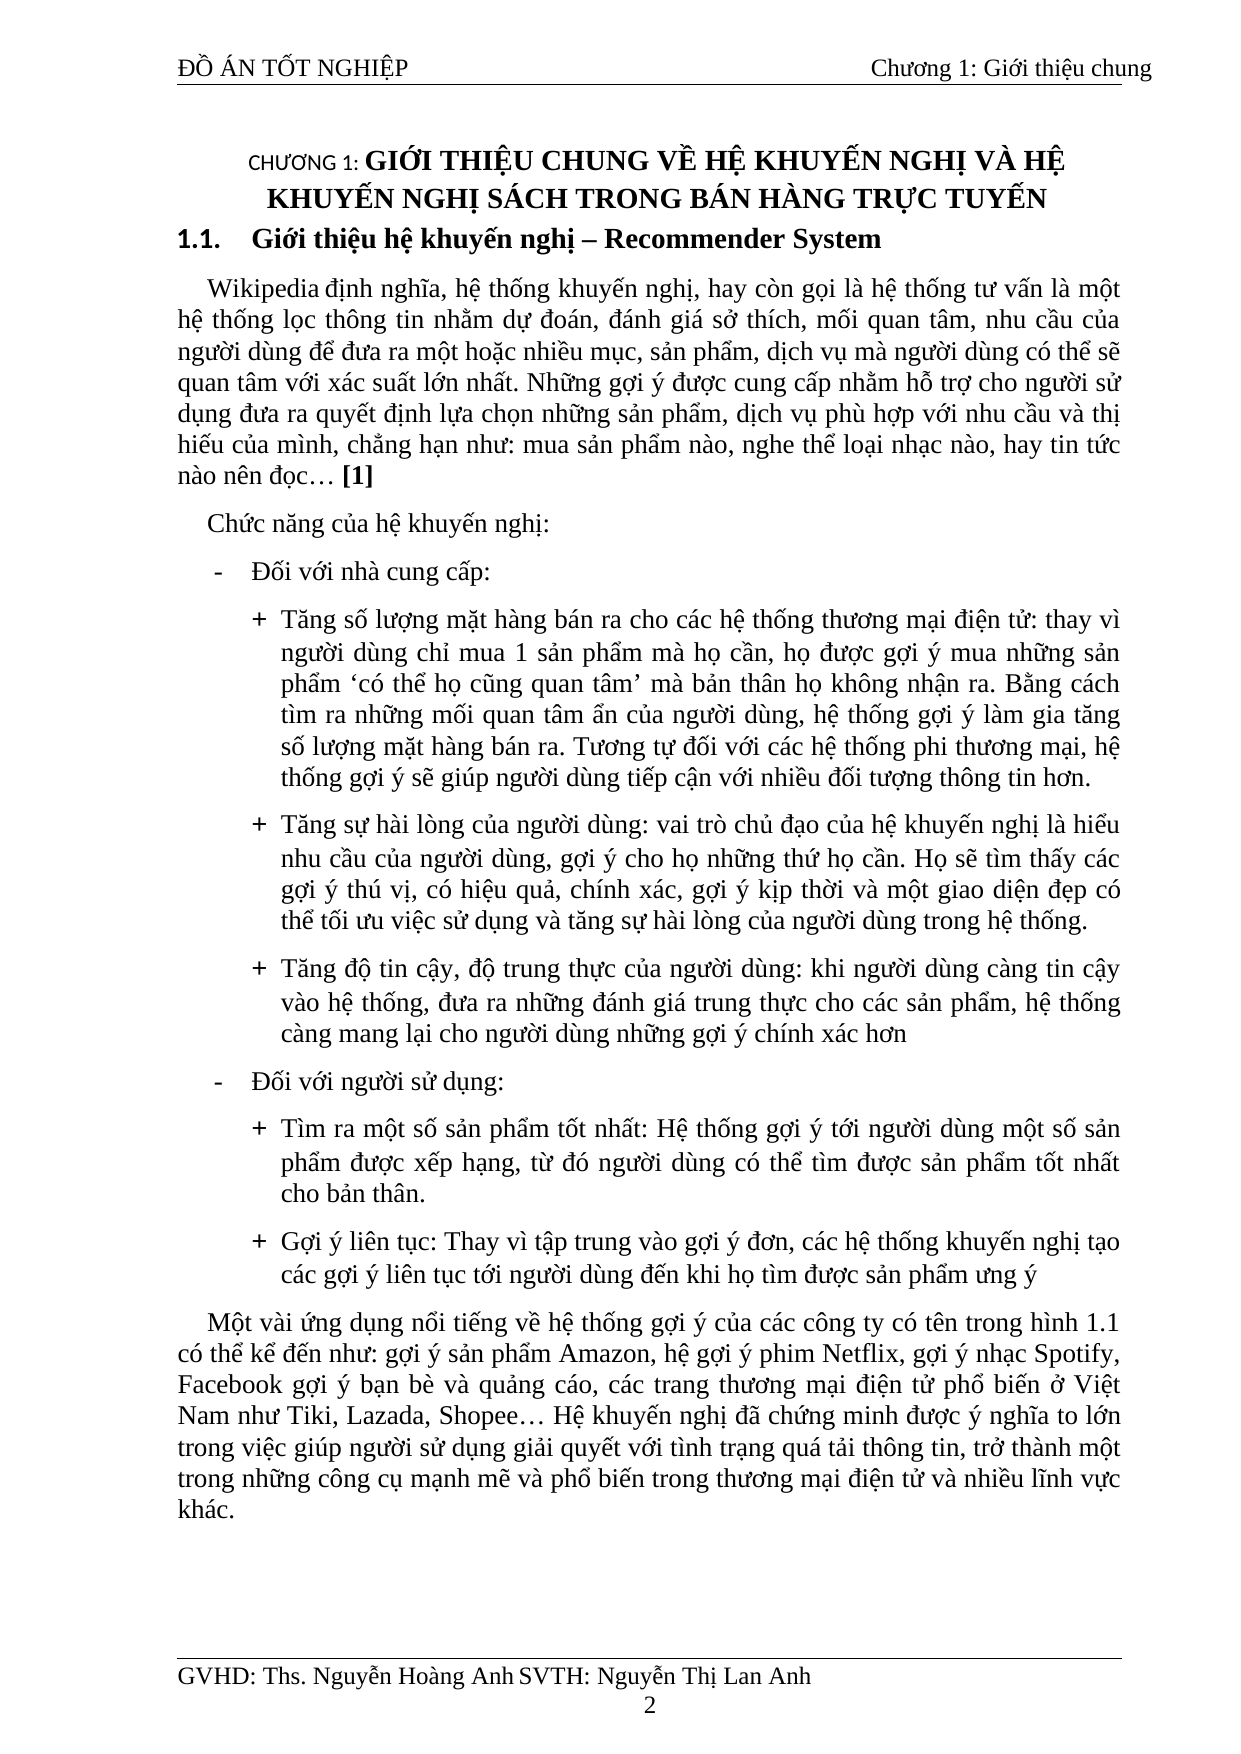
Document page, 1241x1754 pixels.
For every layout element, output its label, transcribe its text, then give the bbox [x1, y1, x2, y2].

list Đối với nhà cung cấp: [213, 555, 1122, 586]
list Tăng độ tin cậy, độ trung thực của người dùng: khi người dùng càng tin cậy vào hệ thống, đưa ra những đánh giá trung thực cho các sản phẩm, hệ thống càng mang lại cho người dùng những gợi ý chính xác hơn [251, 952, 1122, 1048]
list Gợi ý liên tục: Thay vì tập trung vào gợi ý đơn, các hệ thống khuyến nghị tạo các gợi ý liên tục tới người dùng đến khi họ tìm được sản phẩm ưng ý [251, 1225, 1122, 1289]
list Tăng số lượng mặt hàng bán ra cho các hệ thống thương mại điện tử: thay vì người dùng chỉ mua 1 sản phẩm mà họ cần, họ được gợi ý mua những sản phẩm ‘có thể họ cũng quan tâm’ mà bản thân họ không nhận ra. Bằng cách tìm ra những mối quan tâm ẩn của người dùng, hệ thống gợi ý làm gia tăng số lượng mặt hàng bán ra. Tương tự đối với các hệ thống phi thương mại, hệ thống gợi ý sẽ giúp người dùng tiếp cận với nhiều đối tượng thông tin hơn. [251, 603, 1122, 792]
text Một vài ứng dụng nổi tiếng về hệ thống gợi ý của các công ty có tên trong hình 1.1 có thể kể đến như: gợi ý sản phẩm Amazon, hệ gợi ý phim Netflix, gợi ý nhạc Spotify, Facebook gợi ý bạn bè và quảng cáo, các trang thương mại điện tử phổ biến ở Việt Nam như Tiki, Lazada, Shopee… Hệ khuyến nghị đã chứng minh được ý nghĩa to lớn trong việc giúp người sử dụng giải quyết với tình trạng quá tải thông tin, trở thành một trong những công cụ mạnh mẽ và phổ biến trong thương mại điện tử và nhiều lĩnh vực khác. [177, 1306, 1122, 1524]
list Tăng sự hài lòng của người dùng: vai trò chủ đạo của hệ khuyến nghị là hiểu nhu cầu của người dùng, gợi ý cho họ những thứ họ cần. Họ sẽ tìm thấy các gợi ý thú vị, có hiệu quả, chính xác, gợi ý kịp thời và một giao diện đẹp có thể tối ưu việc sử dụng và tăng sự hài lòng của người dùng trong hệ thống. [251, 809, 1122, 936]
list Đối với người sử dụng: [213, 1064, 1122, 1096]
text Wikipedia định nghĩa, hệ thống khuyến nghị, hay còn gọi là hệ thống tư vấn là một hệ thống lọc thông tin nhằm dự đoán, đánh giá sở thích, mối quan tâm, nhu cầu của người dùng để đưa ra một hoặc nhiều mục, sản phẩm, dịch vụ mà người dùng có thể sẽ quan tâm với xác suất lớn nhất. Những gợi ý được cung cấp nhằm hỗ trợ cho người sử dụng đưa ra quyết định lựa chọn những sản phẩm, dịch vụ phù hợp với nhu cầu và thị hiếu của mình, chẳng hạn như: mua sản phẩm nào, nghe thể loại nhạc nào, hay tin tức nào nên đọc… [177, 272, 1122, 491]
list Tìm ra một số sản phẩm tốt nhất: Hệ thống gợi ý tới người dùng một số sản phẩm được xếp hạng, từ đó người dùng có thể tìm được sản phẩm tốt nhất cho bản thân. [251, 1112, 1122, 1208]
list Giới thiệu hệ khuyến nghị – Recommender System [176, 220, 1122, 256]
subtitle GIỚI THIỆU CHUNG VỀ HỆ KHUYẾN NGHỊ VÀ HỆ KHUYẾN NGHỊ SÁCH TRONG BÁN HÀNG TRỰC TUYẾN [192, 143, 1122, 215]
text Chức năng của hệ khuyến nghị: [177, 507, 1122, 538]
